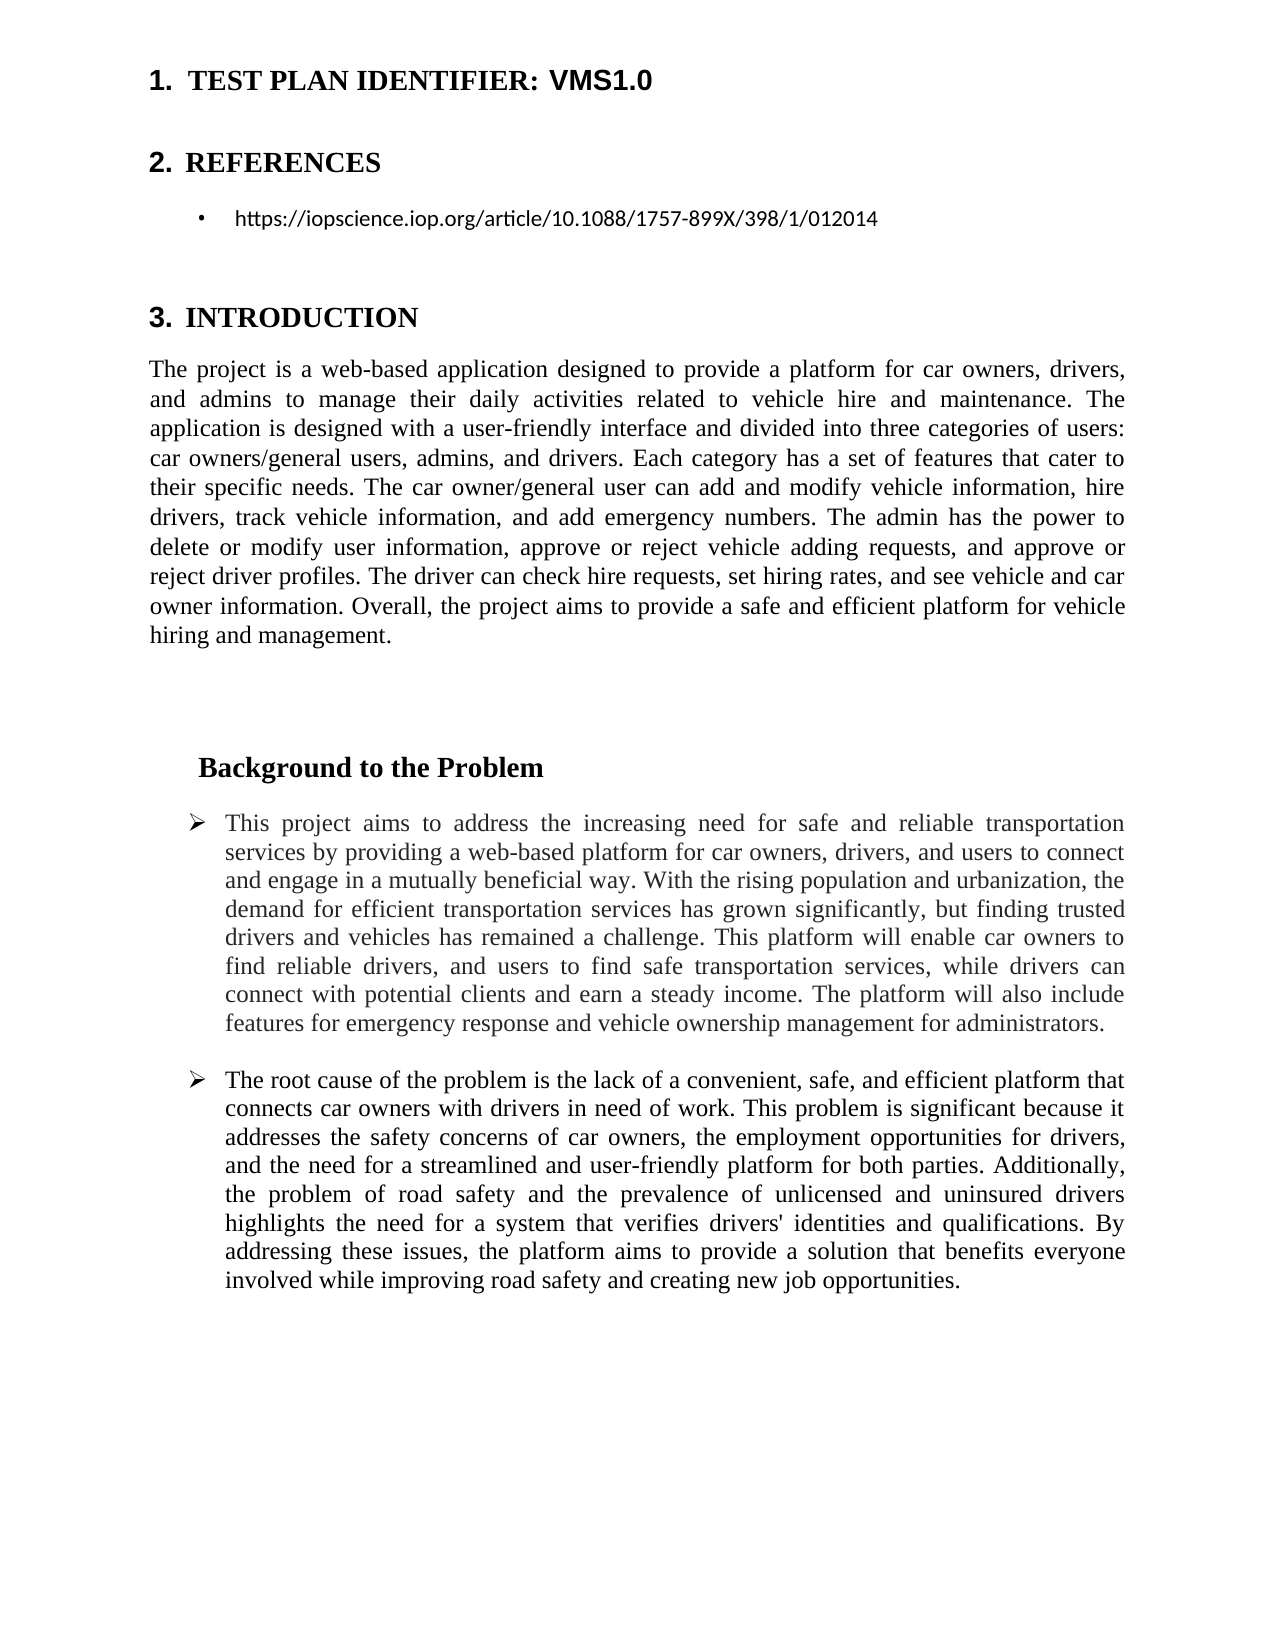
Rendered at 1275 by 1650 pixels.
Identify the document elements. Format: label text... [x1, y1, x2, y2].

list The root cause of the problem is the lack of a convenient, safe, and efficient platform that connects car owners with drivers in need of work. This problem is significant because it addresses the safety concerns of car owners, the employment opportunities for drivers, and the need for a streamlined and user-friendly platform for both parties. Additionally, the problem of road safety and the prevalence of unlicensed and uninsured drivers highlights the need for a system that verifies drivers' identities and qualifications. By addressing these issues, the platform aims to provide a solution that benefits everyone involved while improving road safety and creating new job opportunities. [187, 1065, 1126, 1293]
subtitle Background to the Problem [198, 750, 1171, 783]
subtitle REFERENCES [148, 145, 1171, 178]
subtitle INTRODUCTION [148, 300, 1171, 334]
subtitle TEST PLAN IDENTIFIER: VMS1.0 [148, 62, 1171, 96]
list This project aims to address the increasing need for safe and reliable transportation services by providing a web-based platform for car owners, drivers, and users to connect and engage in a mutually beneficial way. With the rising population and urbanization, the demand for efficient transportation services has grown significantly, but finding trusted drivers and vehicles has remained a challenge. This platform will enable car owners to find reliable drivers, and users to find safe transportation services, while drivers can connect with potential clients and earn a steady income. The platform will also include features for emergency response and vehicle ownership management for administrators. [187, 808, 1126, 1037]
text • https://iopscience.iop.org/article/10.1088/1757-899X/398/1/012014 [197, 202, 1171, 233]
text The project is a web-based application designed to provide a platform for car owners, drivers, and admins to manage their daily activities related to vehicle hire and maintenance. The application is designed with a user-friendly interface and divided into three categories of users: car owners/general users, admins, and drivers. Each category has a set of features that cater to their specific needs. The car owner/general user can add and modify vehicle information, hire drivers, track vehicle information, and add emergency numbers. The admin has the power to delete or modify user information, approve or reject vehicle adding requests, and approve or reject driver profiles. The driver can check hire requests, set hiring rates, and see vehicle and car owner information. Overall, the project aims to provide a safe and efficient platform for vehicle hiring and management. [148, 354, 1126, 649]
